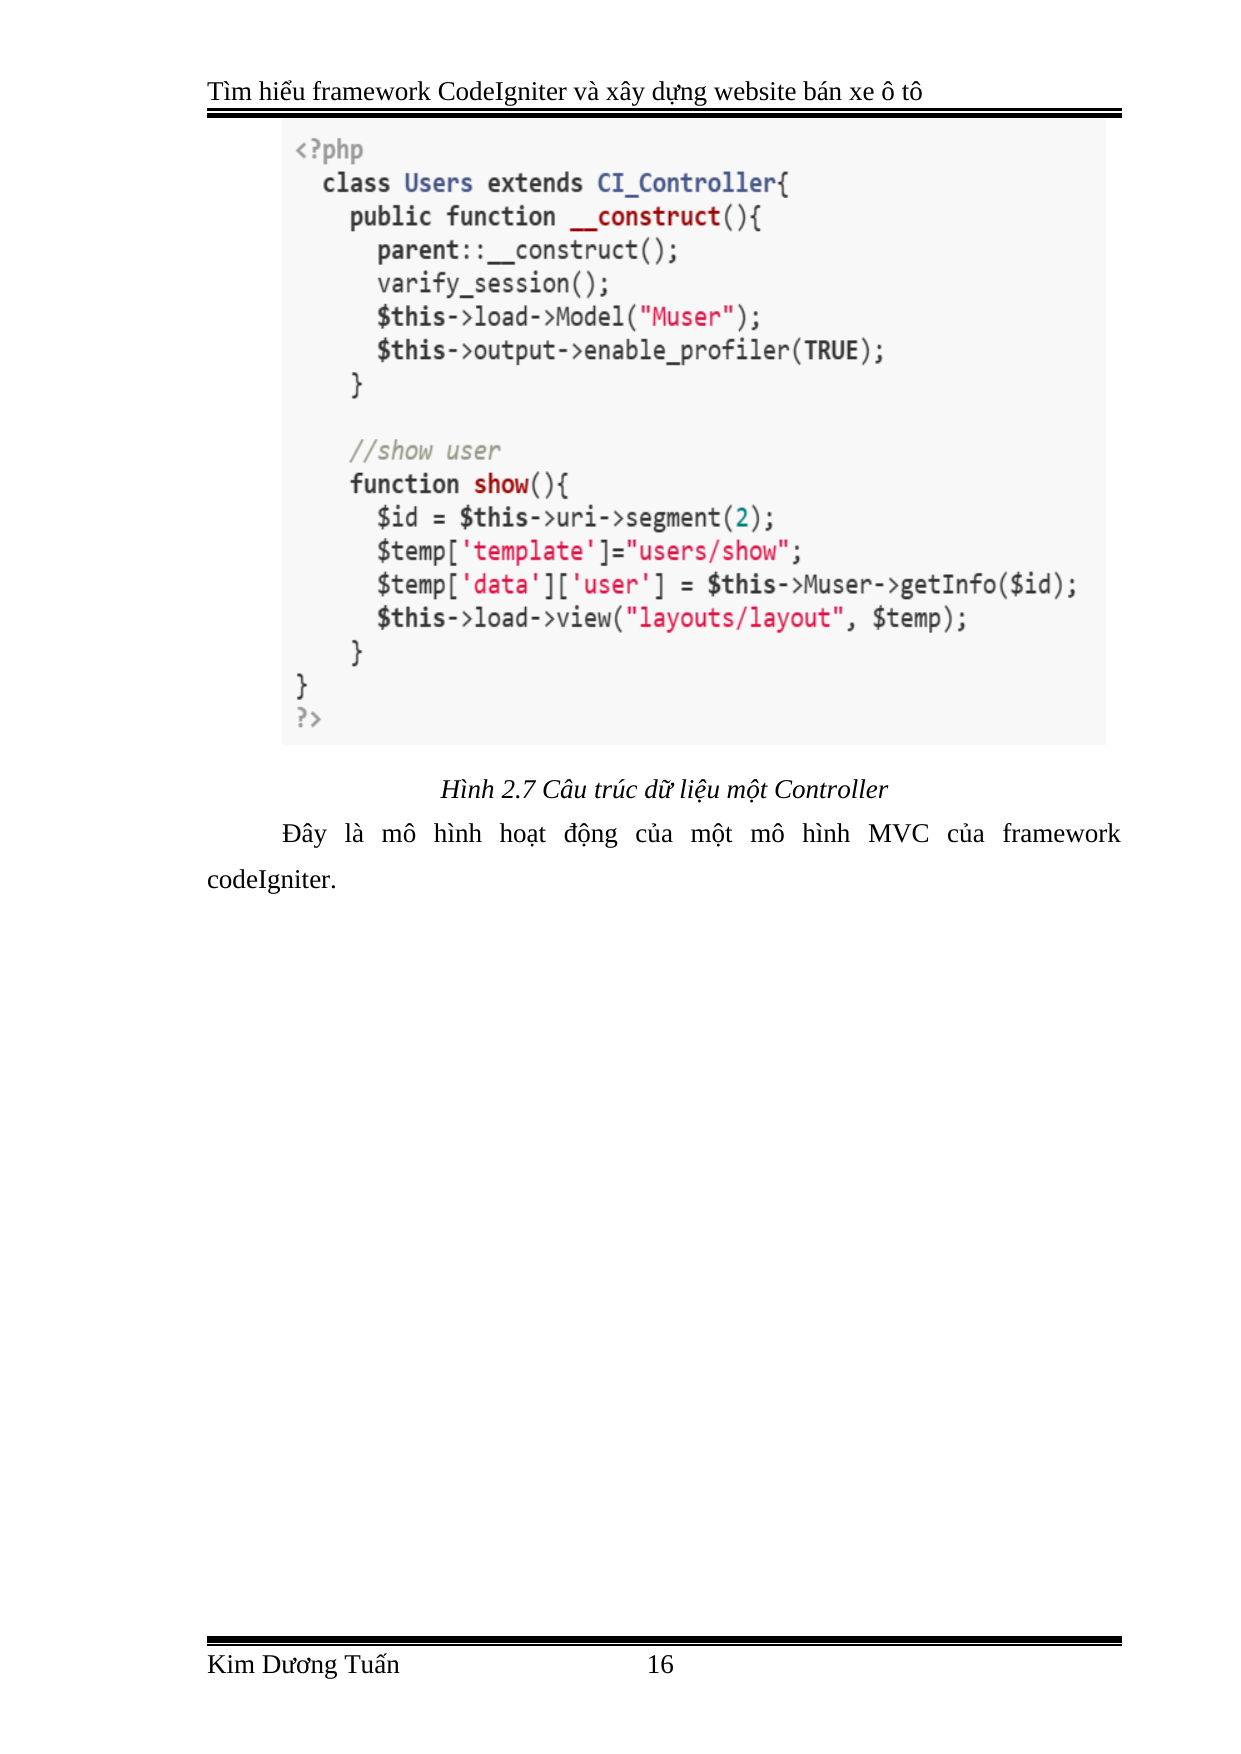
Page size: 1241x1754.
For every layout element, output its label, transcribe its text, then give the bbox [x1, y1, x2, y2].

text Hình 2.7 Câu trúc dữ liệu một Controller [207, 773, 1122, 804]
text Đây là mô hình hoạt động của một mô hình MVC của framework codeIgniter. [207, 817, 1122, 894]
picture [281, 118, 1107, 745]
